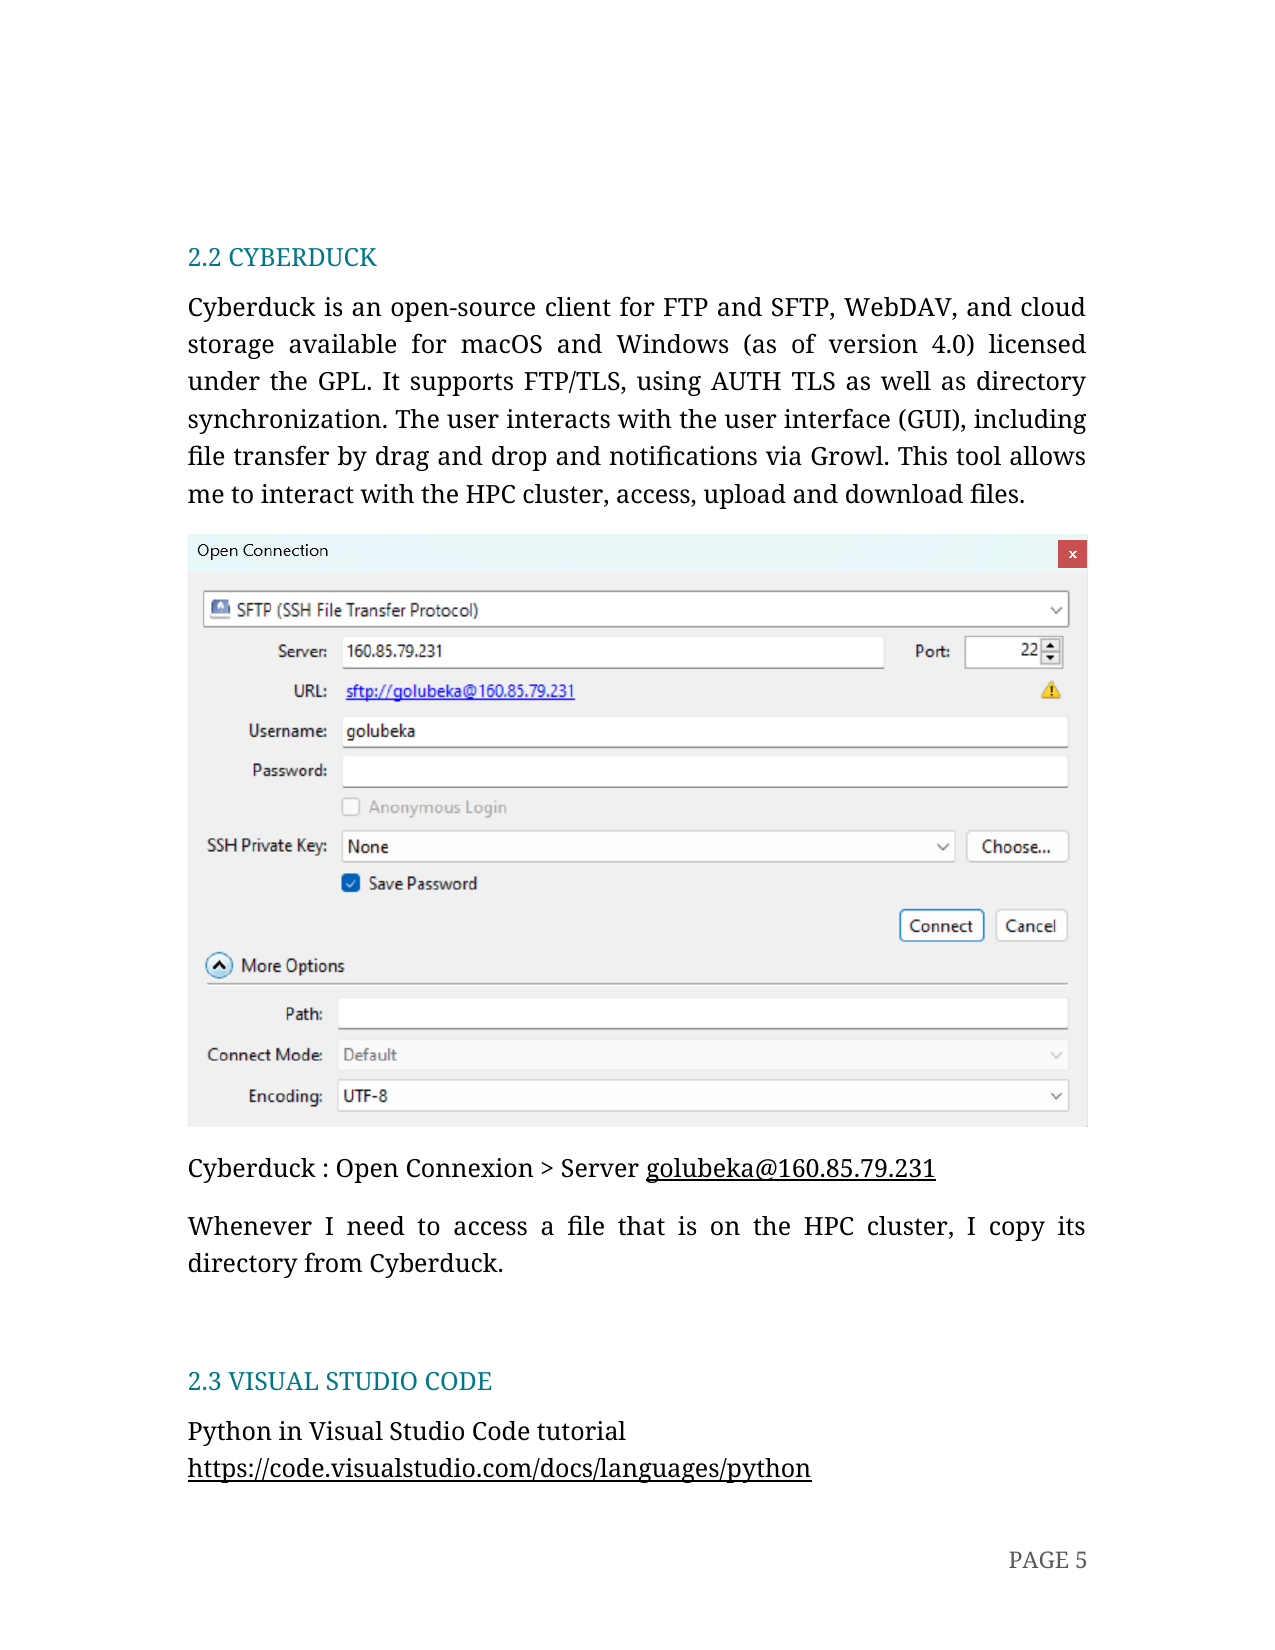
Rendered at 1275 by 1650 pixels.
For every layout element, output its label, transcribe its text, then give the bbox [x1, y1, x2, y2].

subtitle 2.3 Visual Studio Code [187, 1363, 1087, 1398]
text Cyberduck is an open-source client for FTP and SFTP, WebDAV, and cloud storage available for macOS and Windows (as of version 4.0) licensed under the GPL. It supports FTP/TLS, using AUTH TLS as well as directory synchronization. The user interacts with the user interface (GUI), including file transfer by drag and drop and notifications via Growl. This tool allows me to interact with the HPC cluster, access, upload and download files. [187, 289, 1087, 510]
picture [187, 534, 1088, 1127]
text Python in Visual Studio Code tutorial https://code.visualstudio.com/docs/languages/python [187, 1413, 1087, 1485]
text Cyberduck : Open Connexion > Server golubeka@160.85.79.231 [187, 1150, 1087, 1184]
text Whenever I need to access a file that is on the HPC cluster, I copy its directory from Cyberduck. [187, 1208, 1087, 1280]
subtitle 2.2 Cyberduck [187, 239, 1087, 273]
